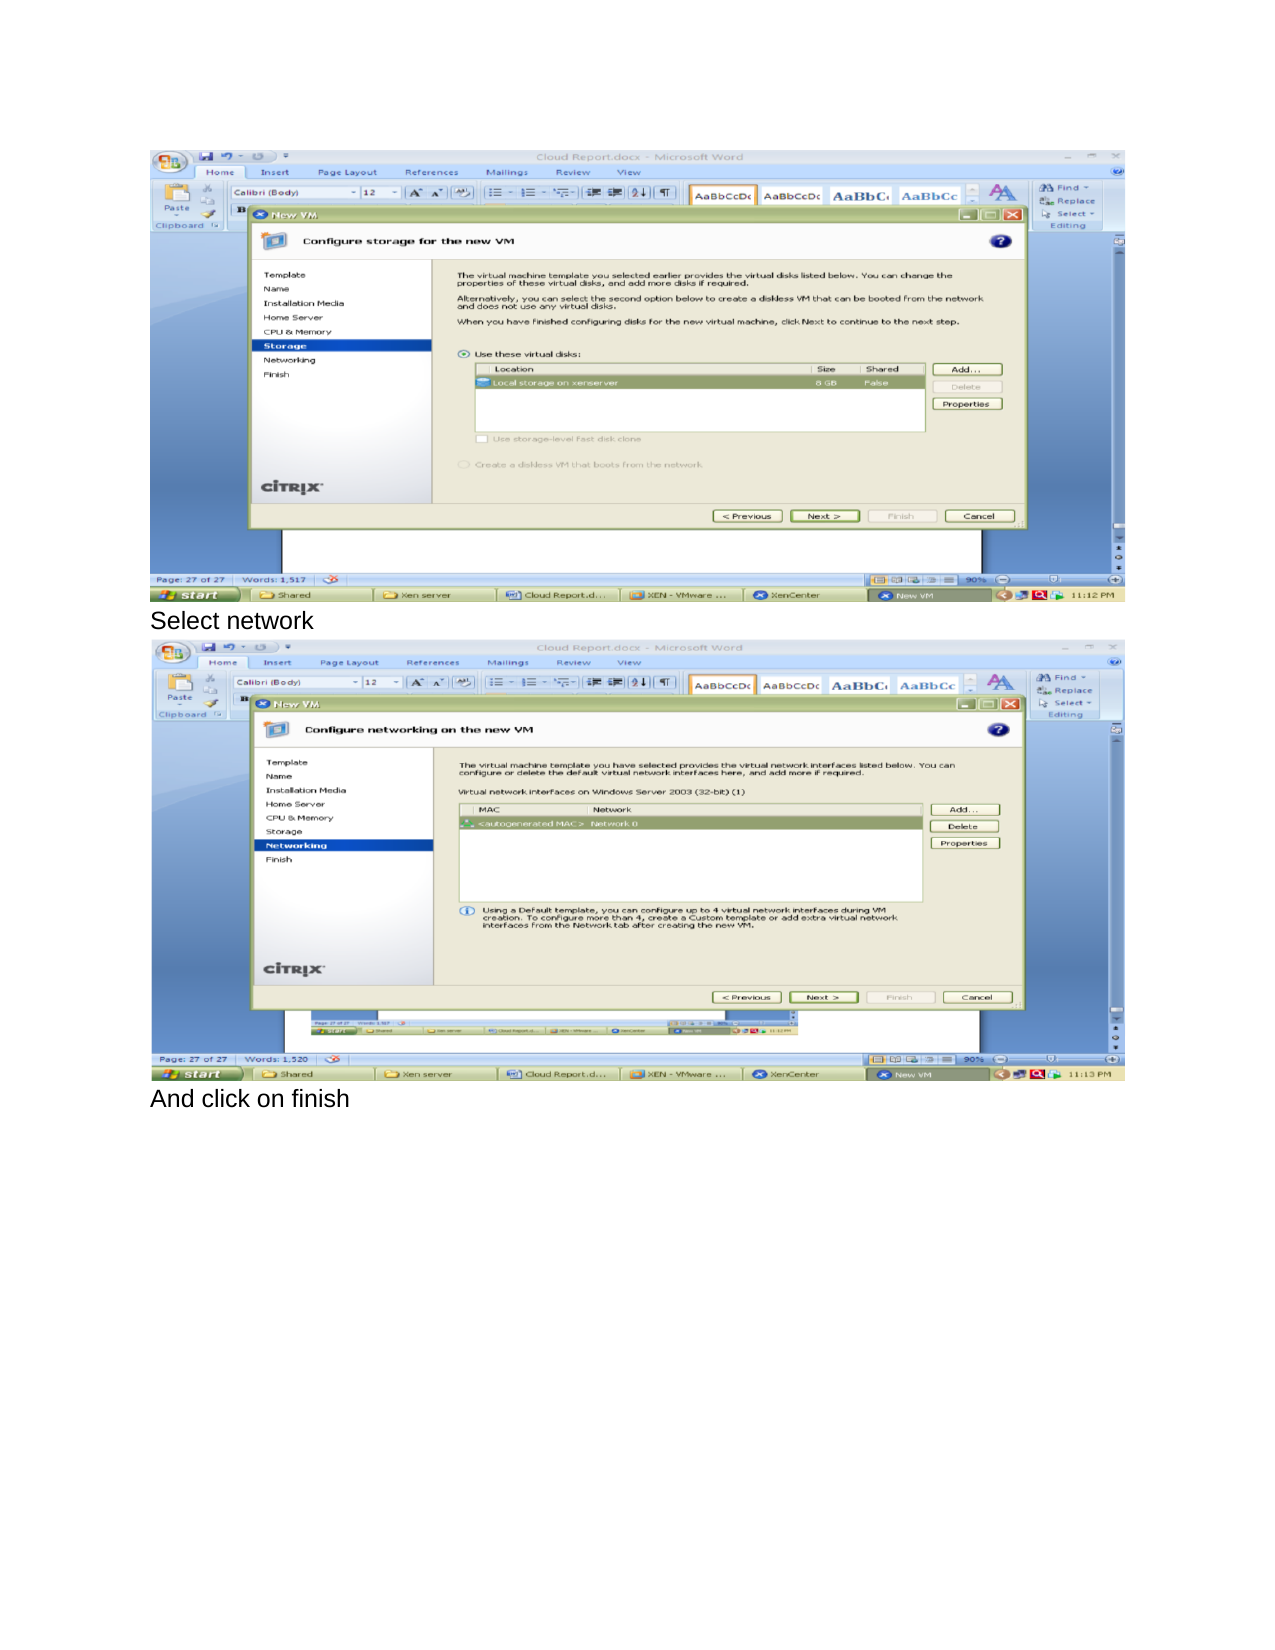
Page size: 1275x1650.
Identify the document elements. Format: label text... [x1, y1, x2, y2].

text And click on finish [150, 1084, 1125, 1113]
picture [150, 150, 1125, 602]
picture [150, 638, 1125, 1081]
text Select network [150, 606, 1125, 635]
